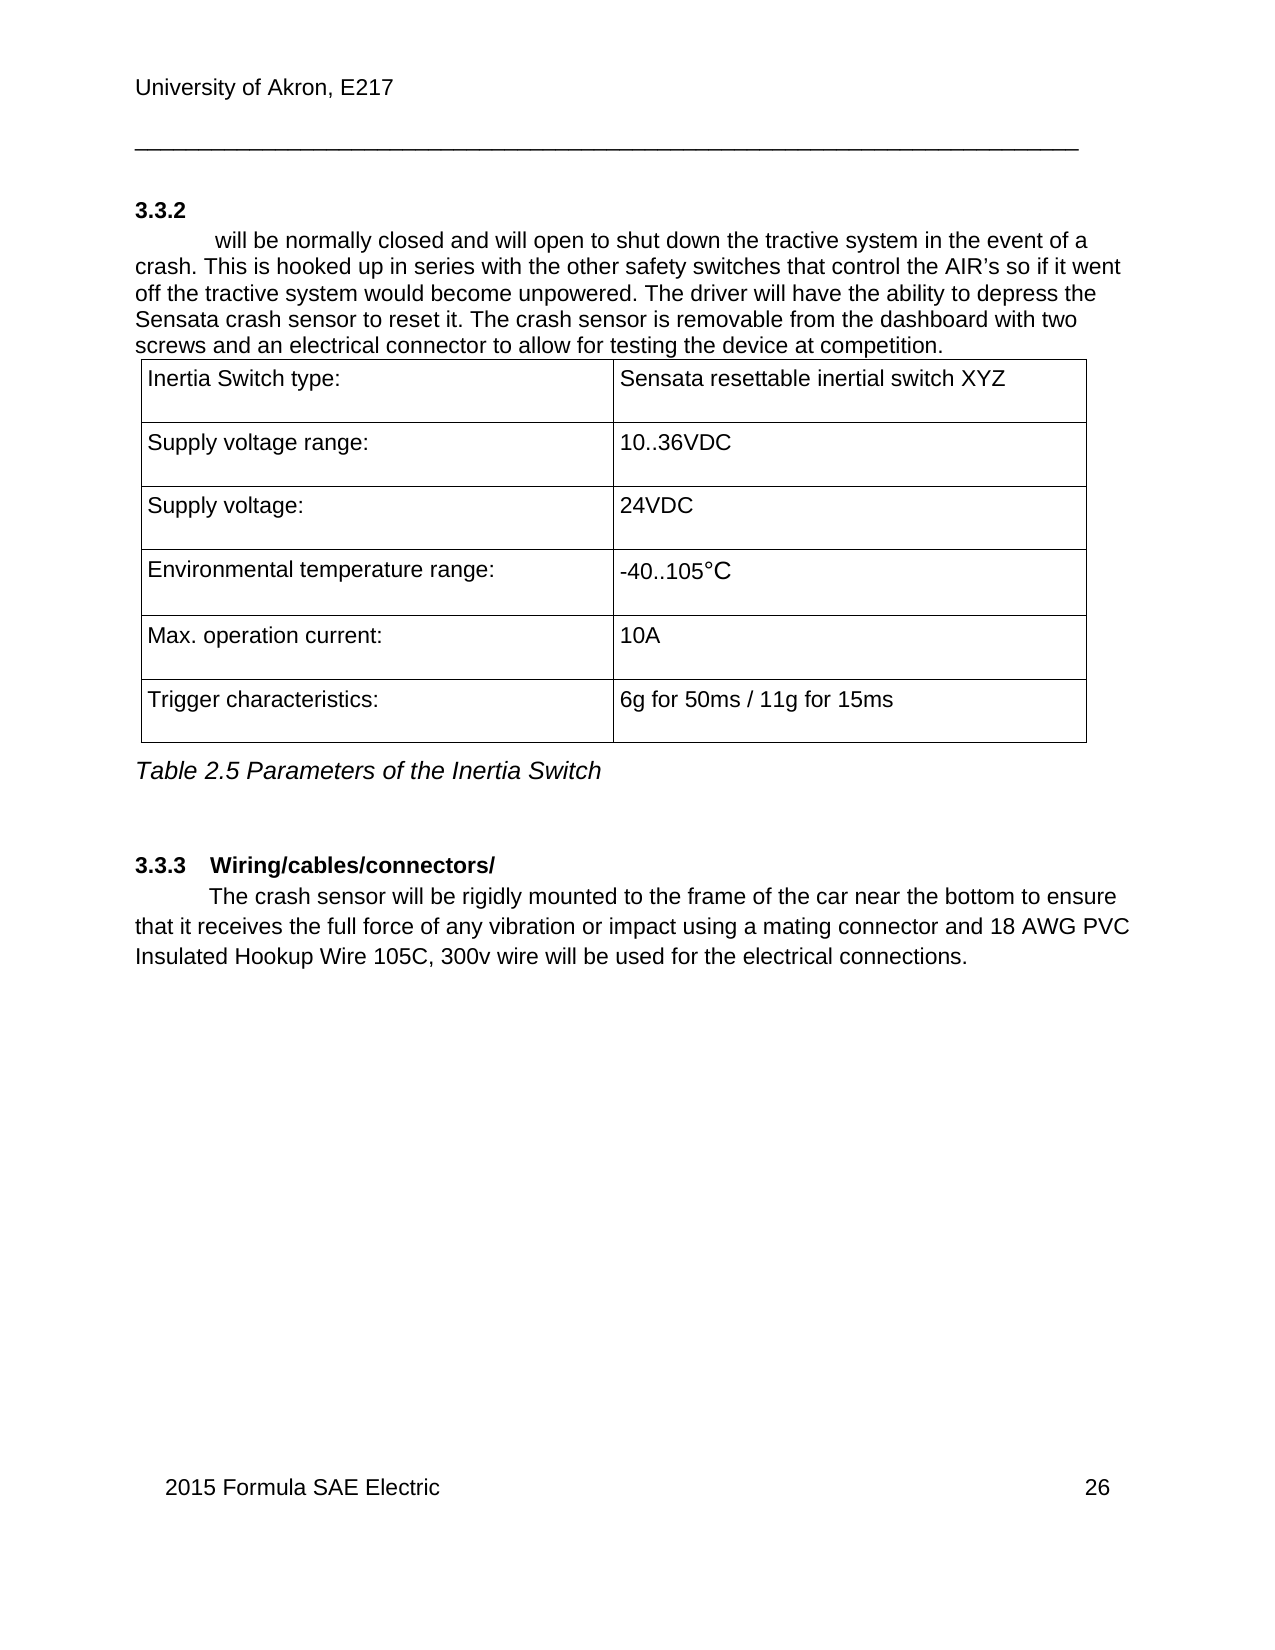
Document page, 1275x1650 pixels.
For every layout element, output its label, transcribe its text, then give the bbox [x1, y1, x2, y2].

table_header Sensata resettable inertial switch XYZ [614, 360, 1086, 422]
text Sensata resettable inertial switch will be normally closed and will open to shut down the tractive system in the event of a crash. This is hooked up in series with the other safety switches that control the AIR’s so if it went off the tractive system would become unpowered. The driver will have the ability to depress the Sensata crash sensor to reset it. The crash sensor is removable from the dashboard with two screws and an electrical connector to allow for testing the device at competition. [135, 227, 1140, 359]
table_cell Environmental temperature range: [142, 550, 613, 615]
table_header Inertia Switch type: [142, 360, 613, 422]
table_cell Supply voltage range: [142, 423, 613, 486]
text The crash sensor will be rigidly mounted to the frame of the car near the bottom to ensure that it receives the full force of any vibration or impact using a mating connector and 18 AWG PVC Insulated Hookup Wire 105C, 300v wire will be used for the electrical connections. [135, 883, 1140, 969]
table_cell 10A [614, 616, 1086, 679]
table_cell Max. operation current: [142, 616, 613, 679]
table_cell 6g for 50ms / 11g for 15ms [614, 680, 1086, 742]
table_cell 24VDC [614, 487, 1086, 549]
table_cell -40..105°C [614, 550, 1086, 615]
table_cell 10..36VDC [614, 423, 1086, 486]
table_cell Trigger characteristics: [142, 680, 613, 742]
subtitle Crash Sensor [135, 197, 1140, 223]
subtitle Wiring/cables/connectors/ [135, 852, 1140, 879]
table_cell Supply voltage: [142, 487, 613, 549]
